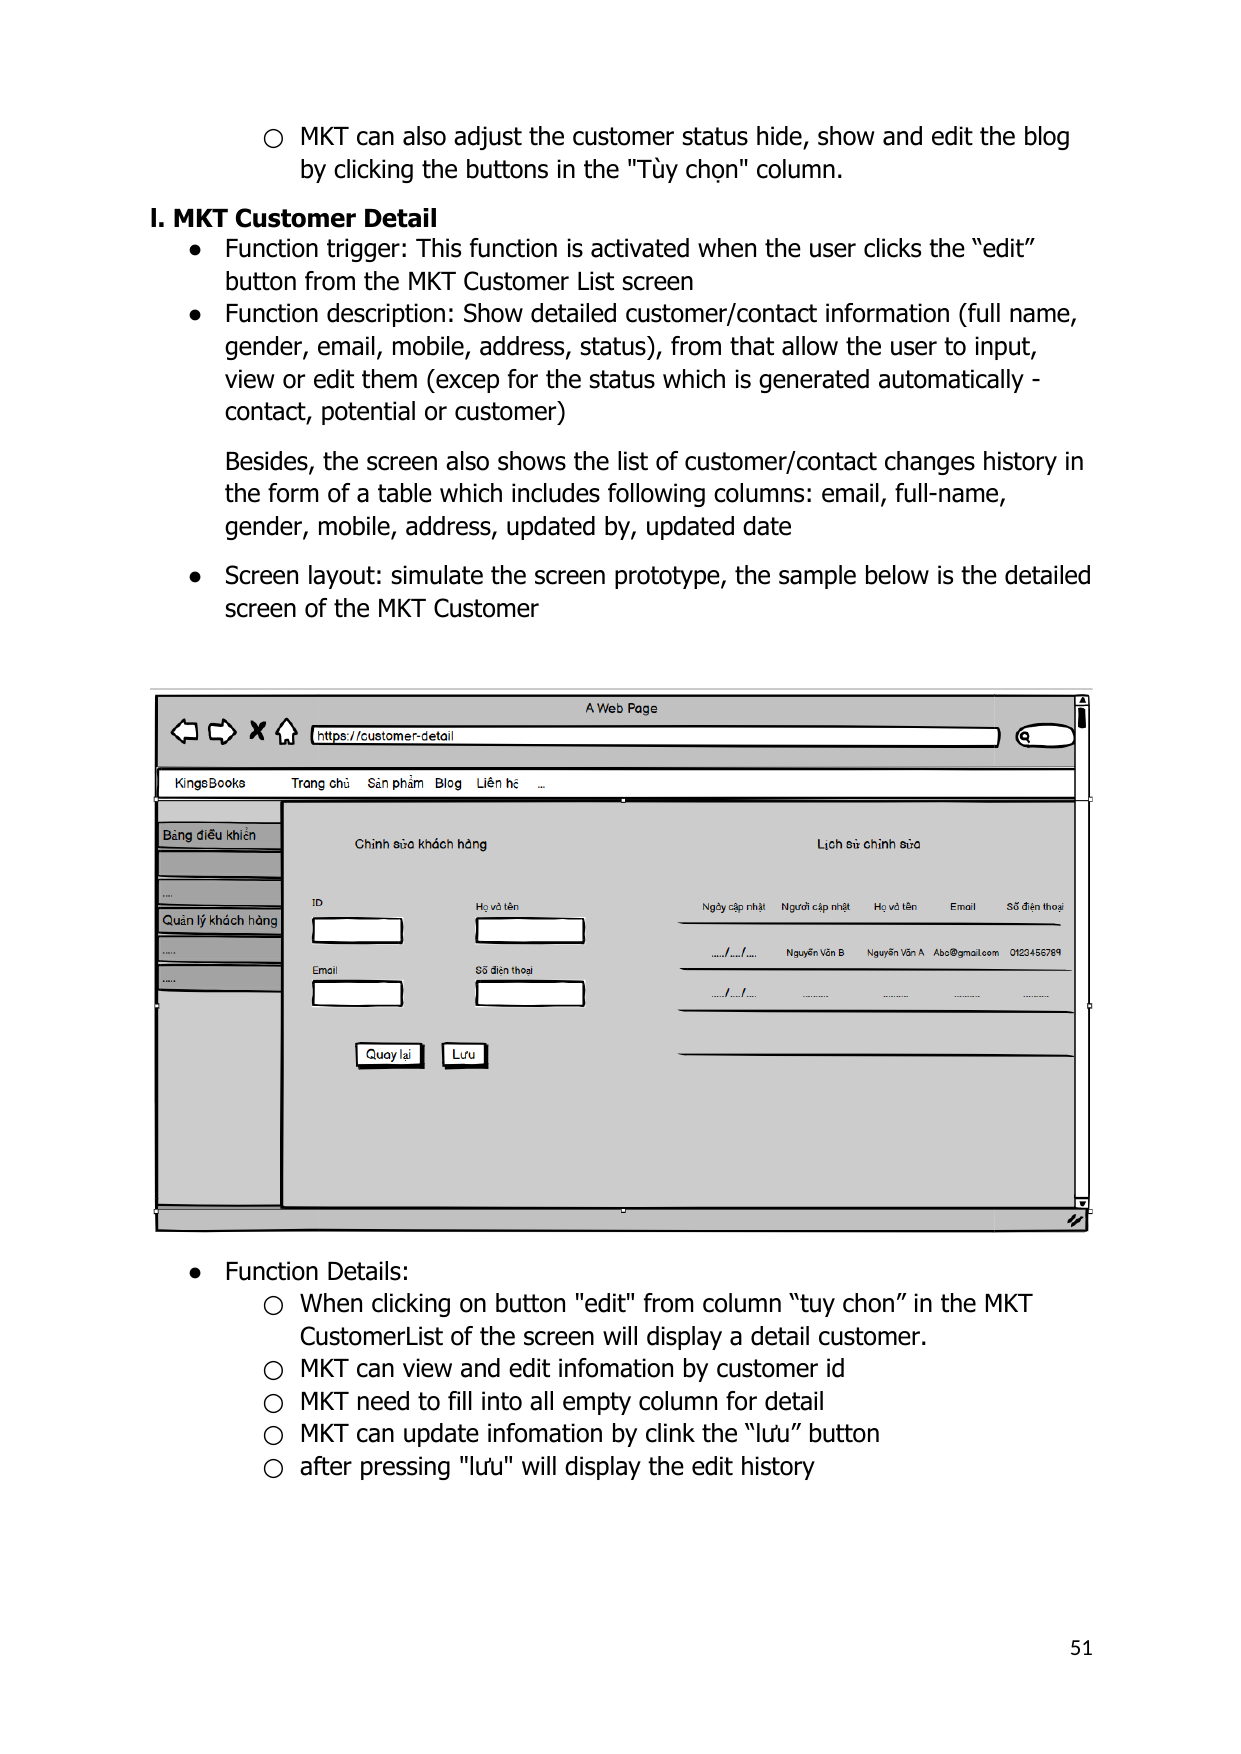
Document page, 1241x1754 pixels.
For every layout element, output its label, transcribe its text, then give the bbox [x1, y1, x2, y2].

list Screen layout: simulate the screen prototype, the sample below is the detailed screen of the MKT Customer [187, 559, 1093, 622]
list MKT can view and edit infomation by customer id [262, 1353, 1093, 1383]
text Besides, the screen also shows the list of customer/contact changes history in the form of a table which includes following columns: email, full-name, gender, mobile, address, updated by, updated date [225, 445, 1093, 540]
list Function Details: [187, 1255, 1093, 1285]
subtitle l. MKT Customer Detail [150, 202, 1093, 233]
list after pressing "lưu" will display the edit history [262, 1451, 1093, 1481]
list When clicking on button "edit" from column “tuy chon” in the MKT CustomerList of the screen will display a detail customer. [262, 1287, 1093, 1350]
list MKT can update infomation by clink the “lưu” button [262, 1418, 1093, 1448]
list Function trigger: This function is activated when the user clicks the “edit” button from the MKT Customer List screen [187, 233, 1093, 295]
picture [150, 688, 1093, 1236]
list Function description: Show detailed customer/contact information (full name, gender, email, mobile, address, status), from that allow the user to input, view or edit them (excep for the status which is generated automatically - contact, potential or customer) [187, 298, 1093, 426]
list MKT can also adjust the customer status hide, show and edit the blog by clicking the buttons in the "Tùy chọn" column. [262, 121, 1093, 183]
list MKT need to fill into all empty column for detail [262, 1385, 1093, 1416]
